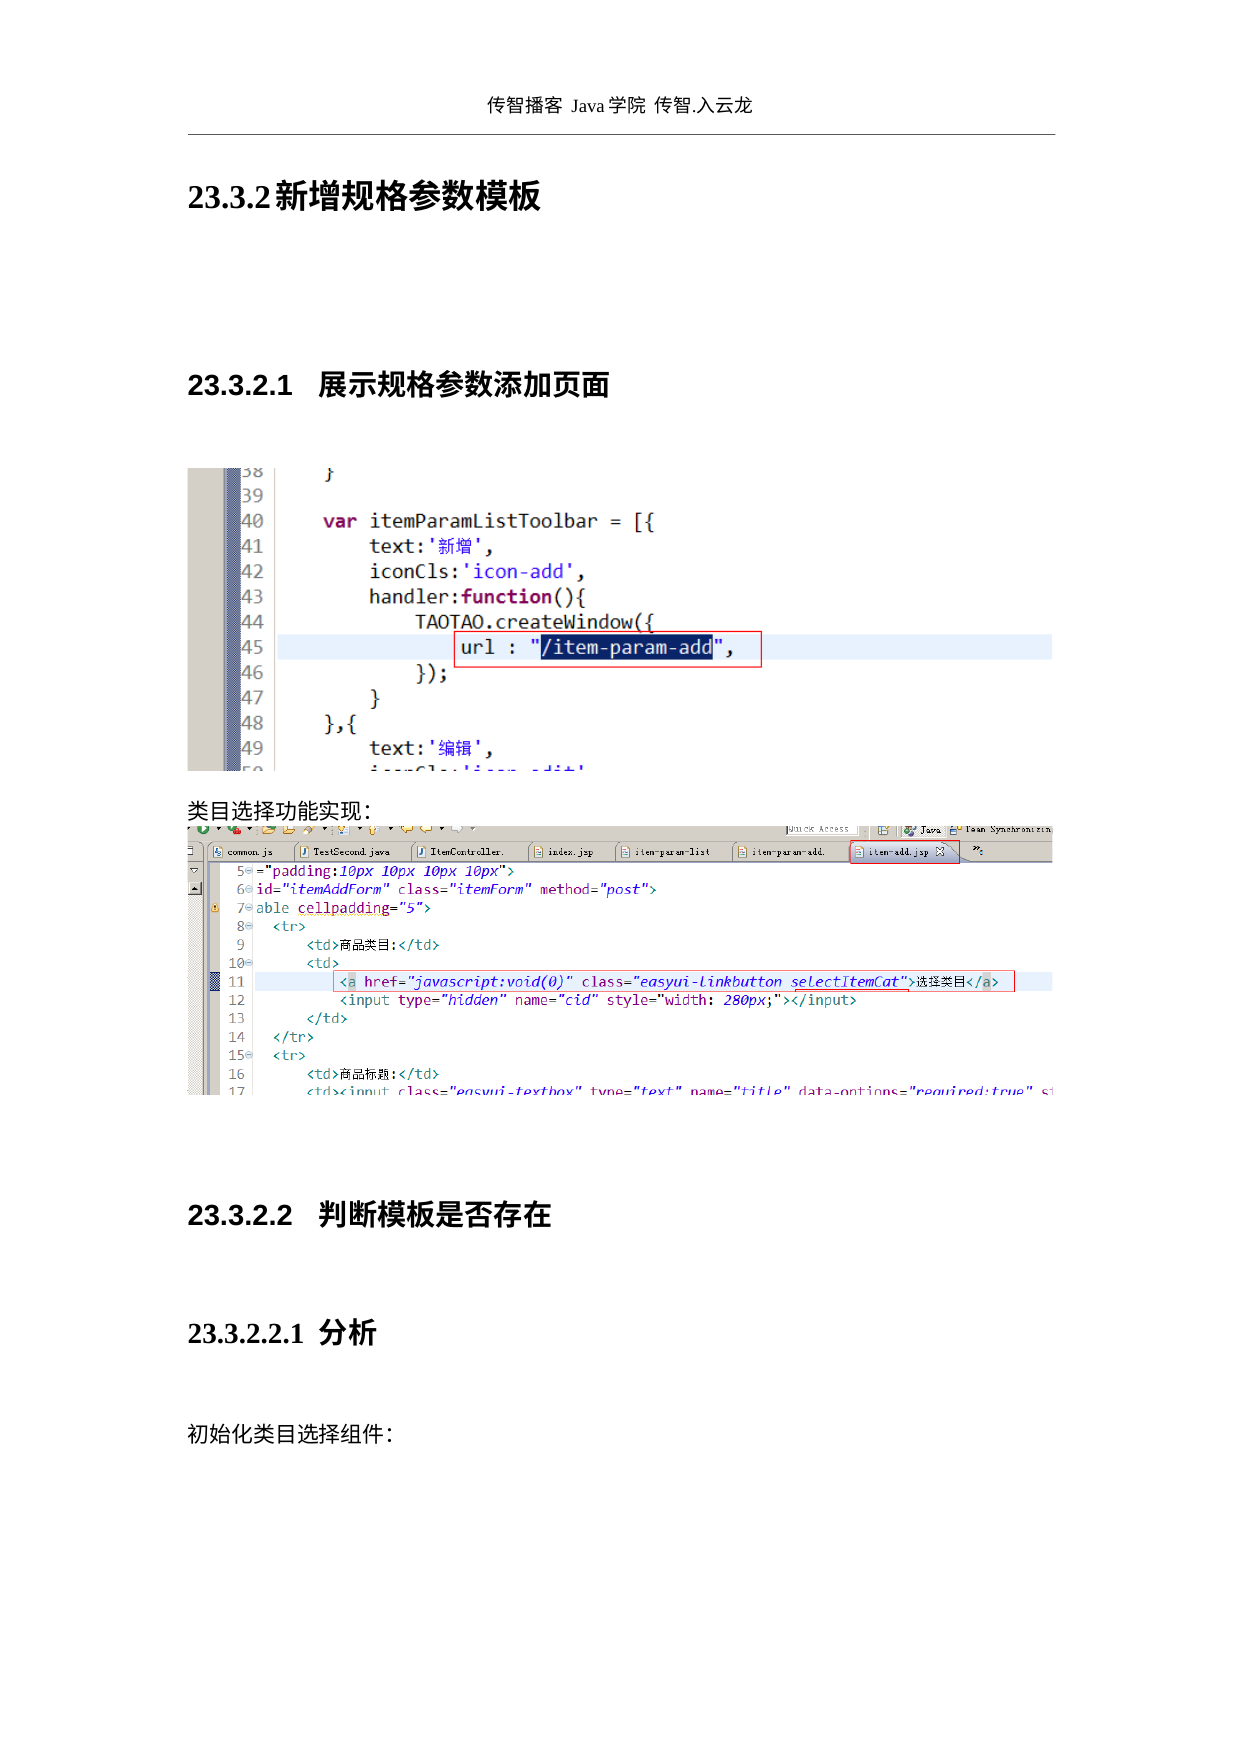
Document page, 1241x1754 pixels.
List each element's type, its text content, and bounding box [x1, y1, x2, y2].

subtitle 展示规格参数添加页面 [187, 350, 1053, 415]
text 初始化类目选择组件： [187, 1417, 1053, 1450]
subtitle 新增规格参数模板 [187, 162, 1053, 227]
subtitle 判断模板是否存在 [187, 1181, 1053, 1246]
picture [187, 826, 1053, 1095]
subtitle 分析 [187, 1299, 1053, 1364]
picture [187, 468, 1053, 771]
text 类目选择功能实现： [187, 794, 1053, 826]
